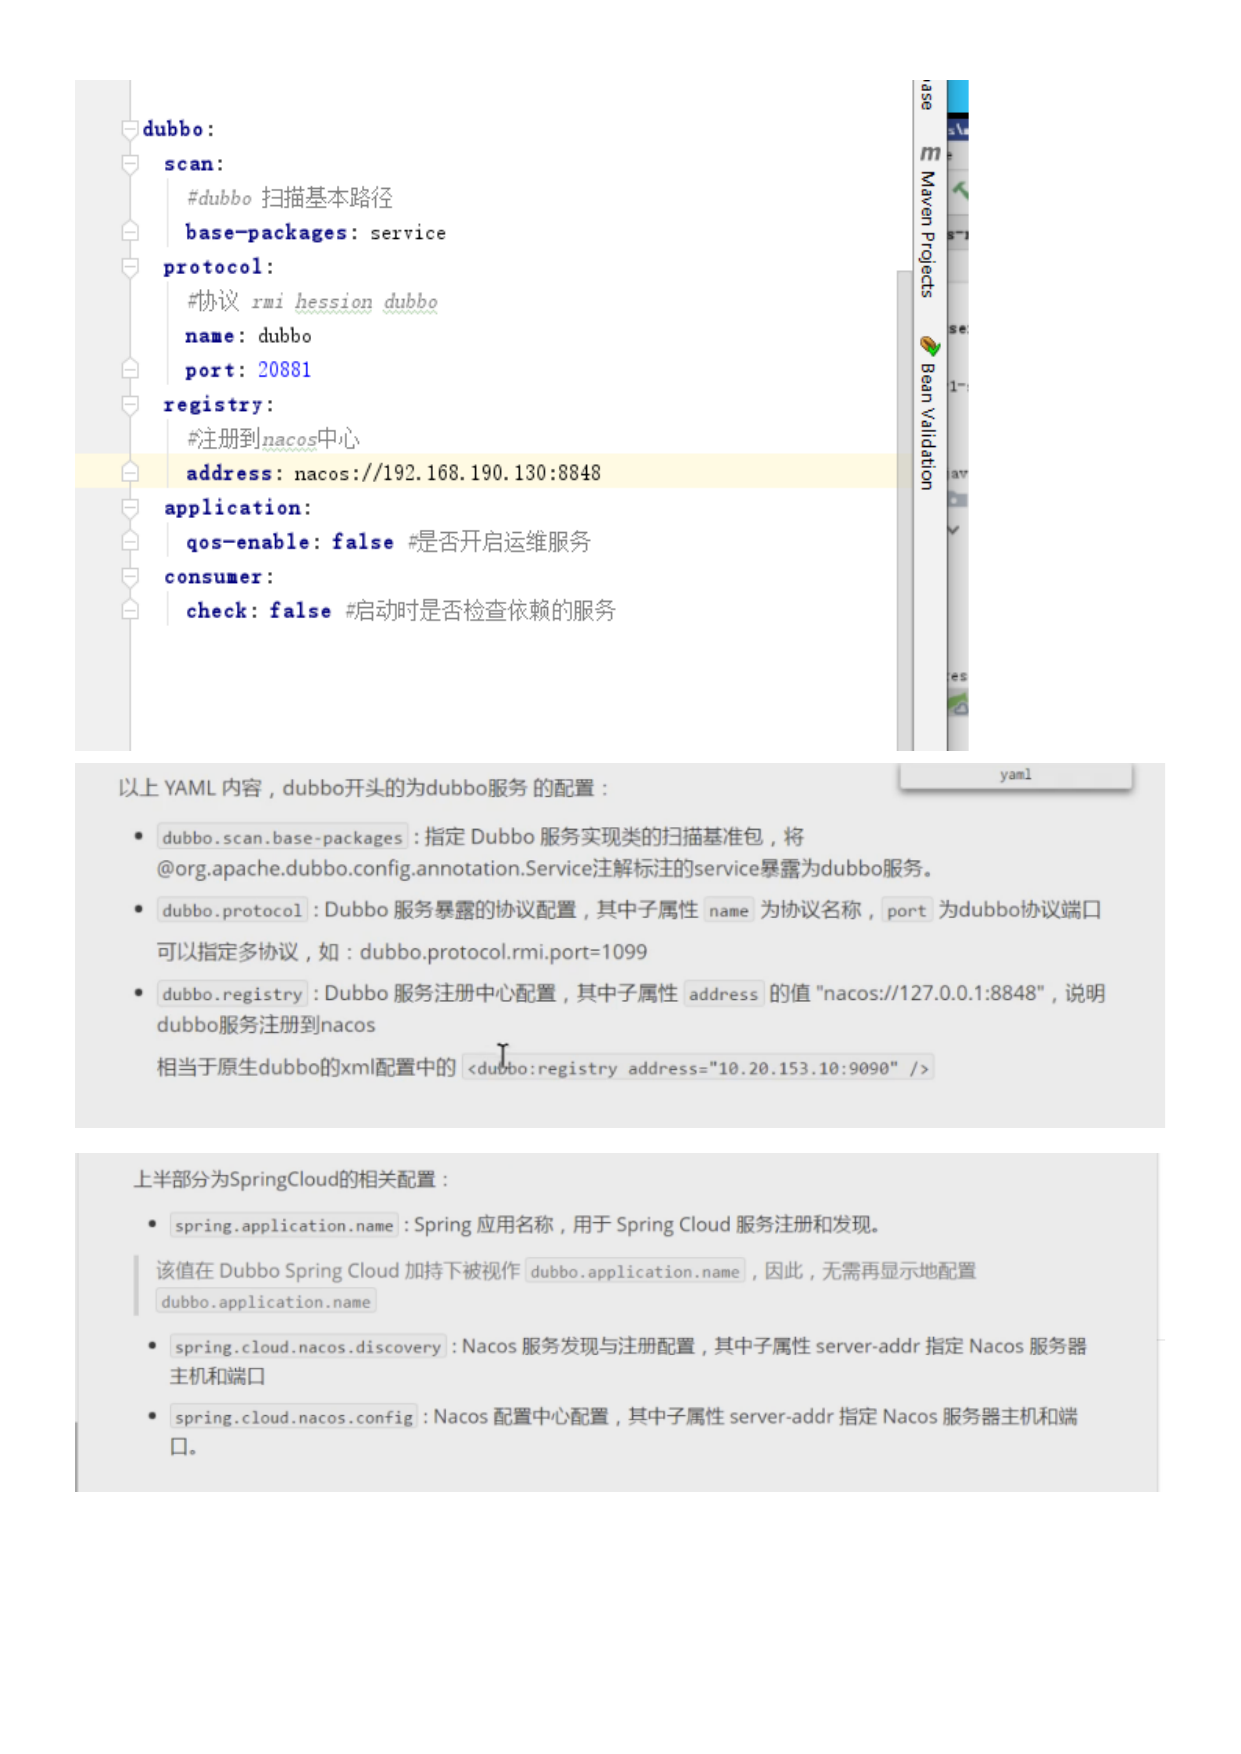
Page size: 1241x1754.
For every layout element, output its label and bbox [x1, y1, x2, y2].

picture [75, 763, 1166, 1128]
picture [75, 1153, 1166, 1492]
picture [75, 80, 969, 751]
